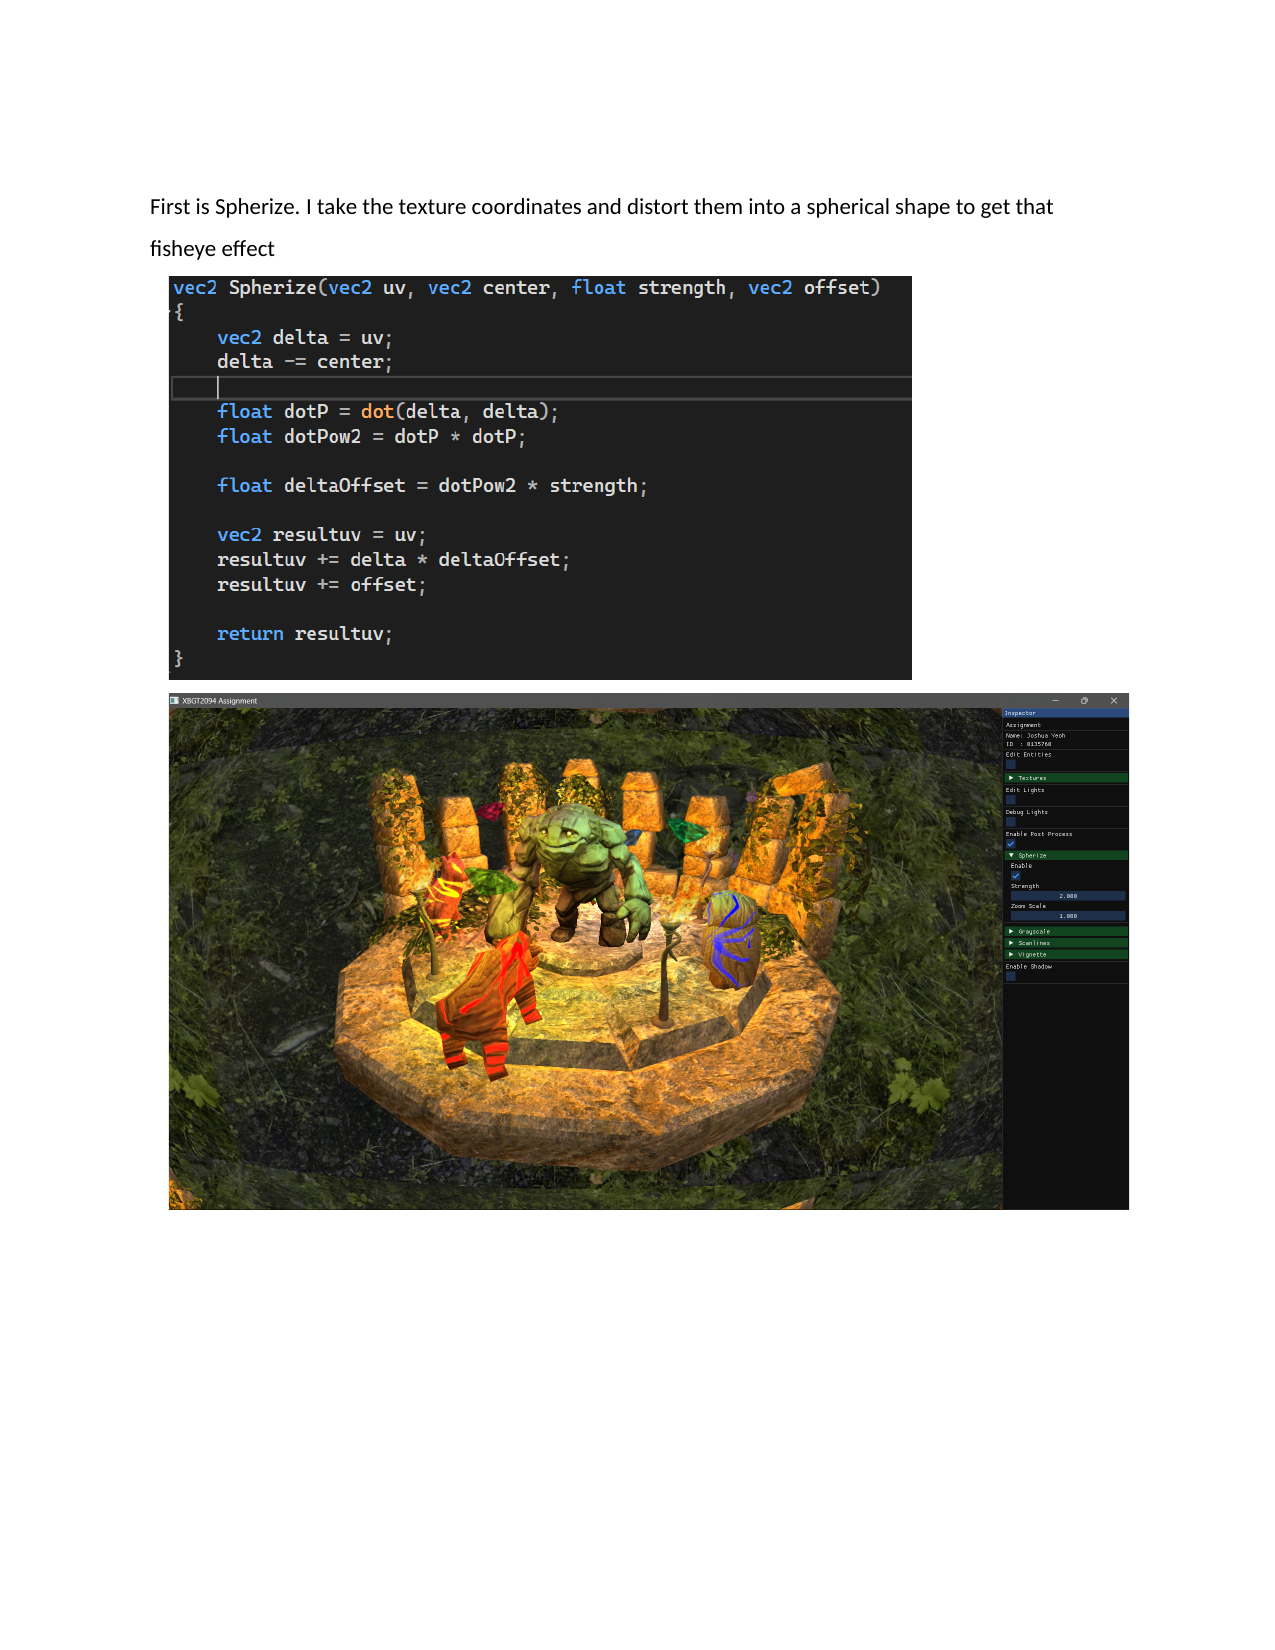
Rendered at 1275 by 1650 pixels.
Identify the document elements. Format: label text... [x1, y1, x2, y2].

text First is Spherize. I take the texture coordinates and distort them into a spherical shape to get that fisheye effect [150, 192, 1125, 680]
